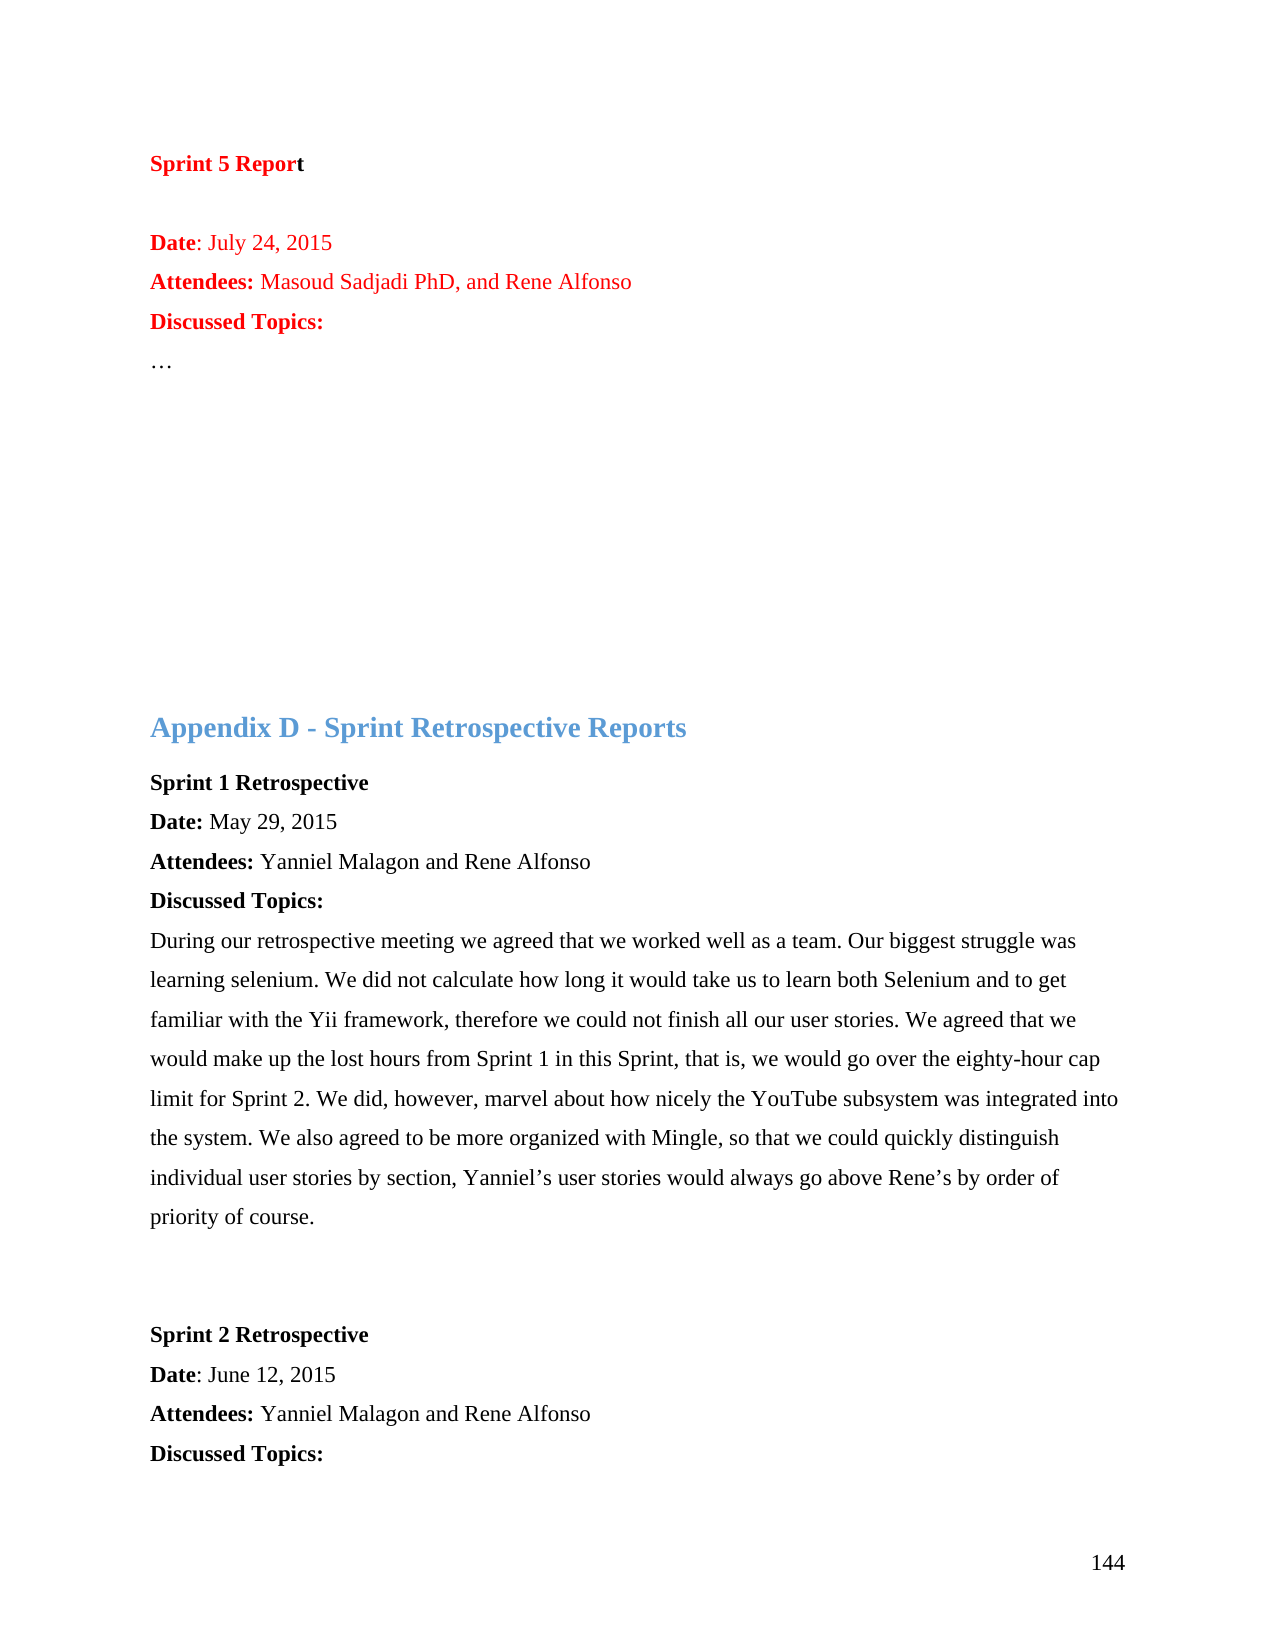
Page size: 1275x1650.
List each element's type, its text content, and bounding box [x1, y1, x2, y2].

text Sprint 1 Retrospective [150, 769, 1125, 795]
text Date: July 24, 2015 [150, 229, 1125, 255]
text Sprint 2 Retrospective [150, 1321, 1125, 1348]
text Discussed Topics: [150, 887, 1125, 913]
text Discussed Topics: [150, 1440, 1125, 1466]
text Discussed Topics: [150, 308, 1125, 334]
subtitle Appendix D - Sprint Retrospective Reports [150, 710, 1125, 744]
text Attendees: Yanniel Malagon and Rene Alfonso [150, 1400, 1125, 1427]
text Sprint 5 Report [150, 150, 1125, 176]
text … [150, 347, 1125, 374]
text During our retrospective meeting we agreed that we worked well as a team. Our biggest struggle was learning selenium. We did not calculate how long it would take us to learn both Selenium and to get familiar with the Yii framework, therefore we could not finish all our user stories. We agreed that we would make up the lost hours from Sprint 1 in this Sprint, that is, we would go over the eighty-hour cap limit for Sprint 2. We did, however, marvel about how nicely the YouTube subsystem was integrated into the system. We also agreed to be more organized with Mingle, so that we could quickly distinguish individual user stories by section, Yanniel’s user stories would always go above Rene’s by order of priority of course. [150, 927, 1125, 1229]
text Attendees: Yanniel Malagon and Rene Alfonso [150, 848, 1125, 874]
text Attendees: Masoud Sadjadi PhD, and Rene Alfonso [150, 268, 1125, 295]
text Date: June 12, 2015 [150, 1361, 1125, 1387]
text Date: May 29, 2015 [150, 808, 1125, 834]
